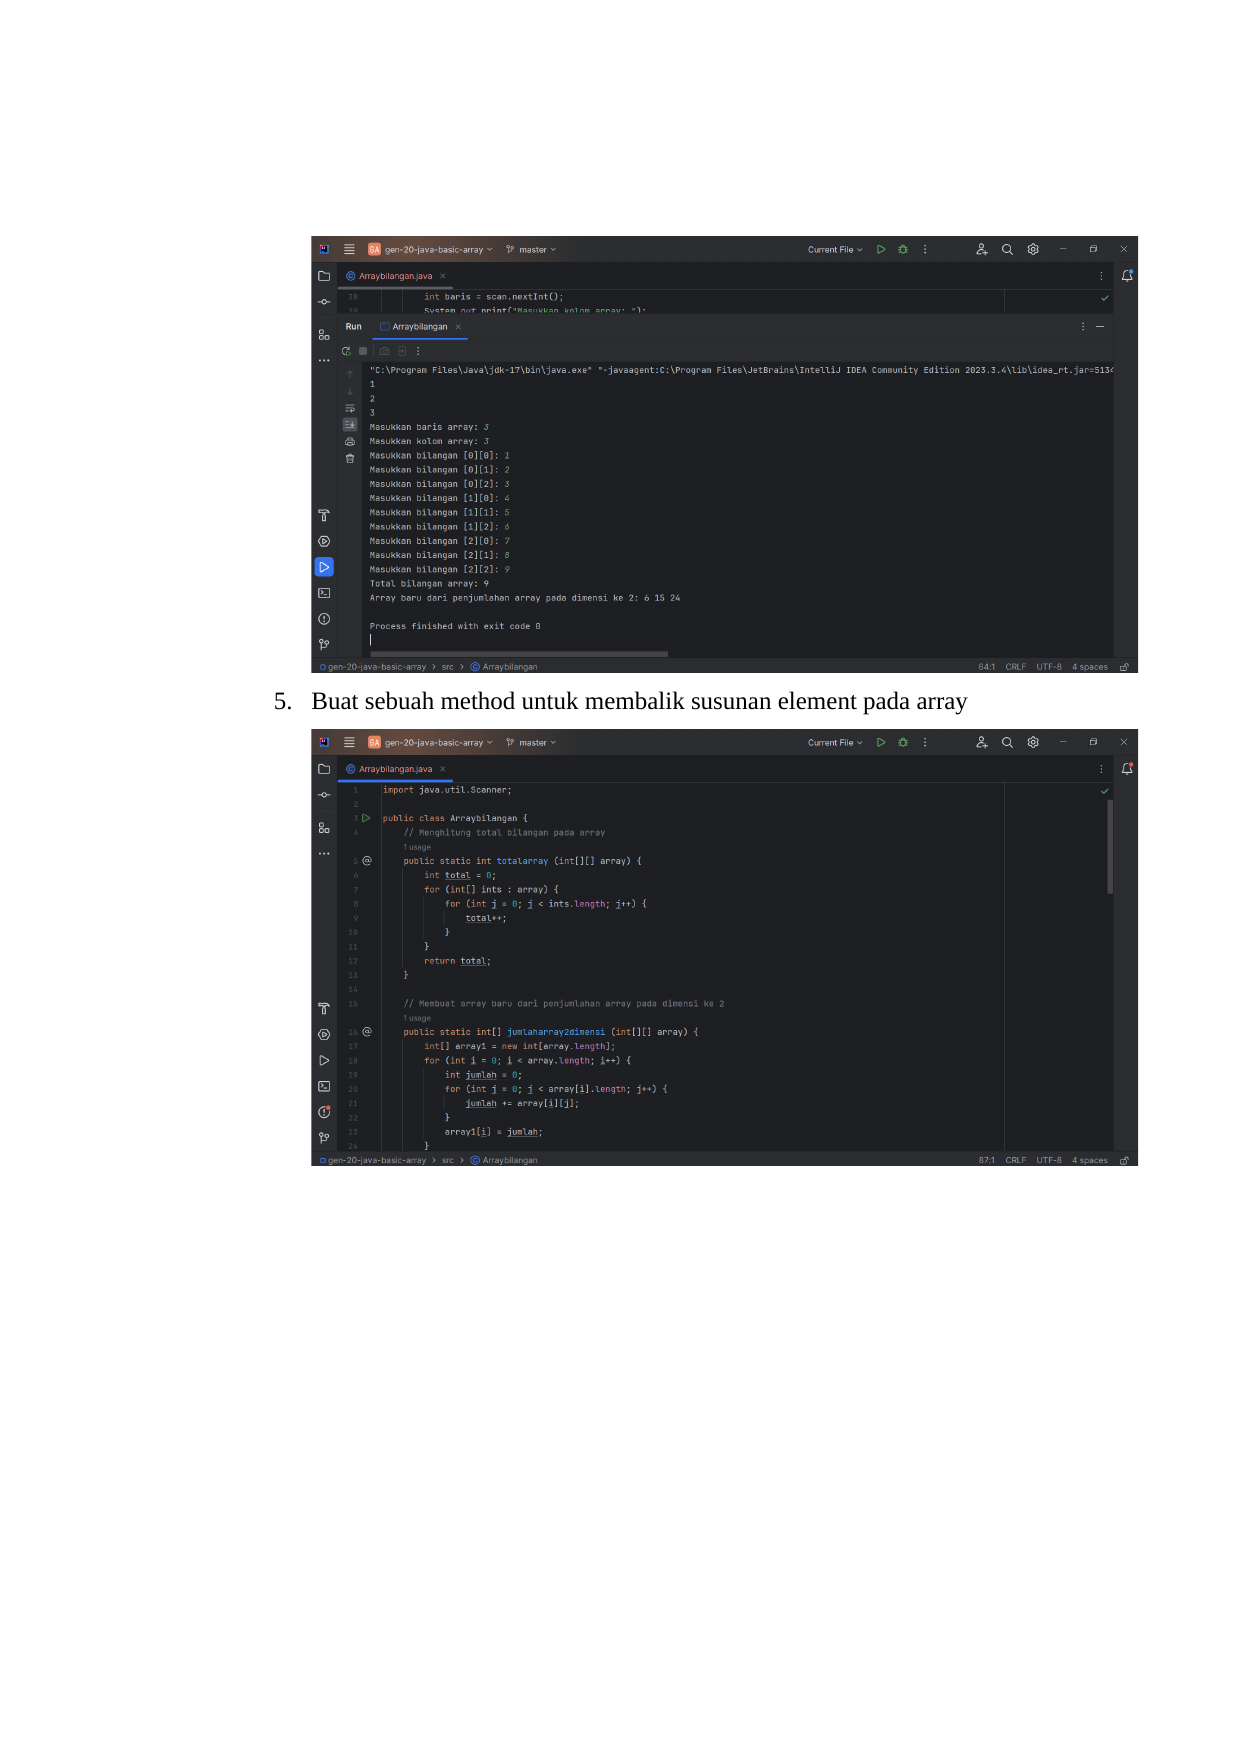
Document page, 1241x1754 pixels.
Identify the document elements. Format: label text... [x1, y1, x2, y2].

picture [311, 236, 1139, 673]
picture [311, 729, 1139, 1166]
list Buat sebuah method untuk membalik susunan element pada array [274, 686, 1063, 715]
